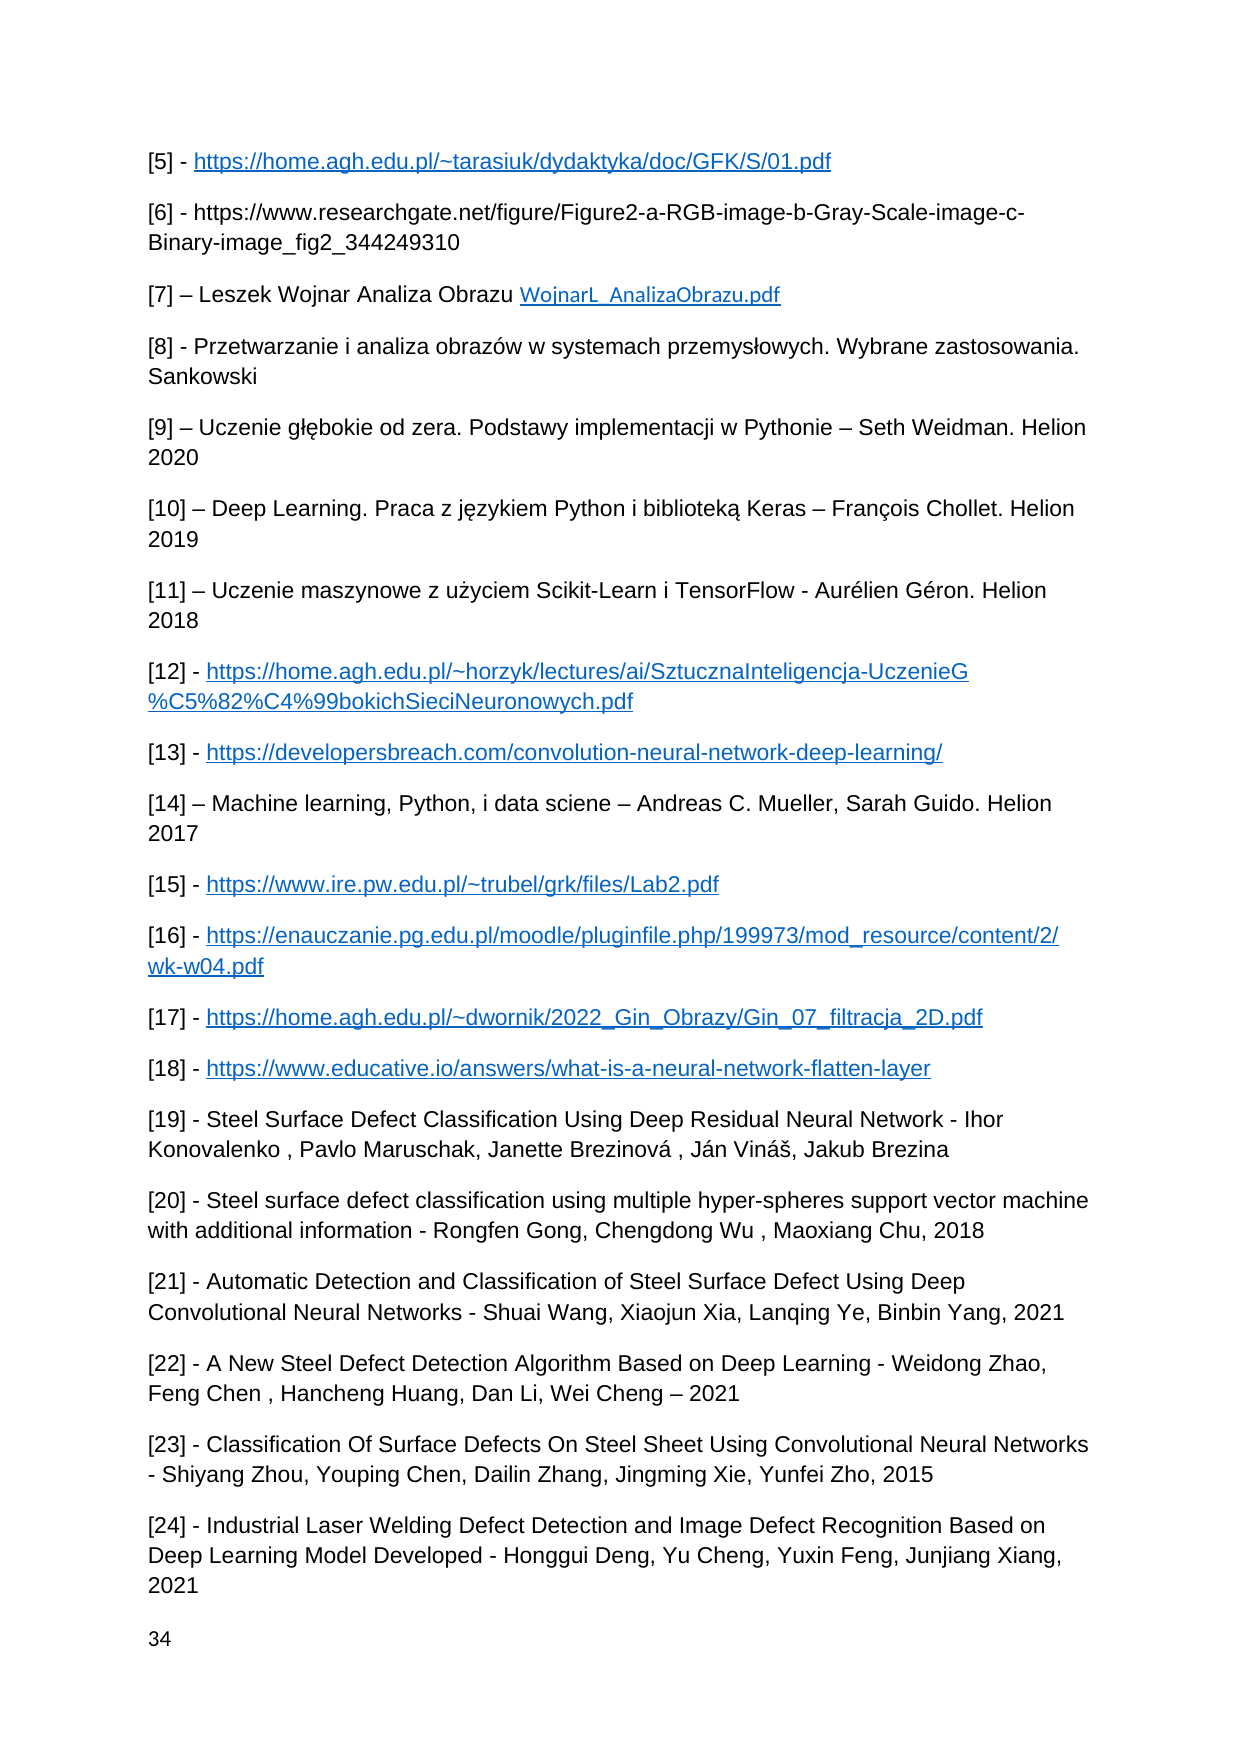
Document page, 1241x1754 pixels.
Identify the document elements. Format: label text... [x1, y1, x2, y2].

text [13] - https://developersbreach.com/convolution-neural-network-deep-learning/ [148, 739, 1093, 766]
text [14] – Machine learning, Python, i data sciene – Andreas C. Mueller, Sarah Guido. Helion 2017 [148, 790, 1093, 847]
text [24] - Industrial Laser Welding Defect Detection and Image Defect Recognition Based on Deep Learning Model Developed - Honggui Deng, Yu Cheng, Yuxin Feng, Junjiang Xiang, 2021 [148, 1512, 1093, 1599]
text [16] - https://enauczanie.pg.edu.pl/moodle/pluginfile.php/199973/mod_resource/content/2/wk-w04.pdf [148, 922, 1093, 979]
text [22] - A New Steel Defect Detection Algorithm Based on Deep Learning - Weidong Zhao, Feng Chen , Hancheng Huang, Dan Li, Wei Cheng – 2021 [148, 1349, 1093, 1406]
text [21] - Automatic Detection and Classification of Steel Surface Defect Using Deep Convolutional Neural Networks - Shuai Wang, Xiaojun Xia, Lanqing Ye, Binbin Yang, 2021 [148, 1268, 1093, 1325]
text [19] - Steel Surface Defect Classification Using Deep Residual Neural Network - Ihor Konovalenko , Pavlo Maruschak, Janette Brezinová , Ján Vináš, Jakub Brezina [148, 1106, 1093, 1162]
text [20] - Steel surface defect classification using multiple hyper-spheres support vector machine with additional information - Rongfen Gong, Chengdong Wu , Maoxiang Chu, 2018 [148, 1187, 1093, 1244]
text [9] – Uczenie głębokie od zera. Podstawy implementacji w Pythonie – Seth Weidman. Helion 2020 [148, 414, 1093, 471]
text [5] - https://home.agh.edu.pl/~tarasiuk/dydaktyka/doc/GFK/S/01.pdf [148, 148, 1093, 174]
text [15] - https://www.ire.pw.edu.pl/~trubel/grk/files/Lab2.pdf [148, 871, 1093, 898]
text [23] - Classification Of Surface Defects On Steel Sheet Using Convolutional Neural Networks - Shiyang Zhou, Youping Chen, Dailin Zhang, Jingming Xie, Yunfei Zho, 2015 [148, 1431, 1093, 1487]
text [17] - https://home.agh.edu.pl/~dwornik/2022_Gin_Obrazy/Gin_07_filtracja_2D.pdf [148, 1004, 1093, 1030]
text [6] - https://www.researchgate.net/figure/Figure2-a-RGB-image-b-Gray-Scale-image-c-Binary-image_fig2_344249310 [148, 199, 1093, 255]
text [8] - Przetwarzanie i analiza obrazów w systemach przemysłowych. Wybrane zastosowania. Sankowski [148, 333, 1093, 389]
text [11] – Uczenie maszynowe z użyciem Scikit-Learn i TensorFlow - Aurélien Géron. Helion 2018 [148, 577, 1093, 633]
text [18] - https://www.educative.io/answers/what-is-a-neural-network-flatten-layer [148, 1055, 1093, 1081]
text [7] – Leszek Wojnar Analiza Obrazu WojnarL_AnalizaObrazu.pdf [148, 280, 1093, 308]
text [12] - https://home.agh.edu.pl/~horzyk/lectures/ai/SztucznaInteligencja-UczenieG%C5%82%C4%99bokichSieciNeuronowych.pdf [148, 658, 1093, 714]
text [10] – Deep Learning. Praca z językiem Python i biblioteką Keras – François Chollet. Helion 2019 [148, 495, 1093, 552]
